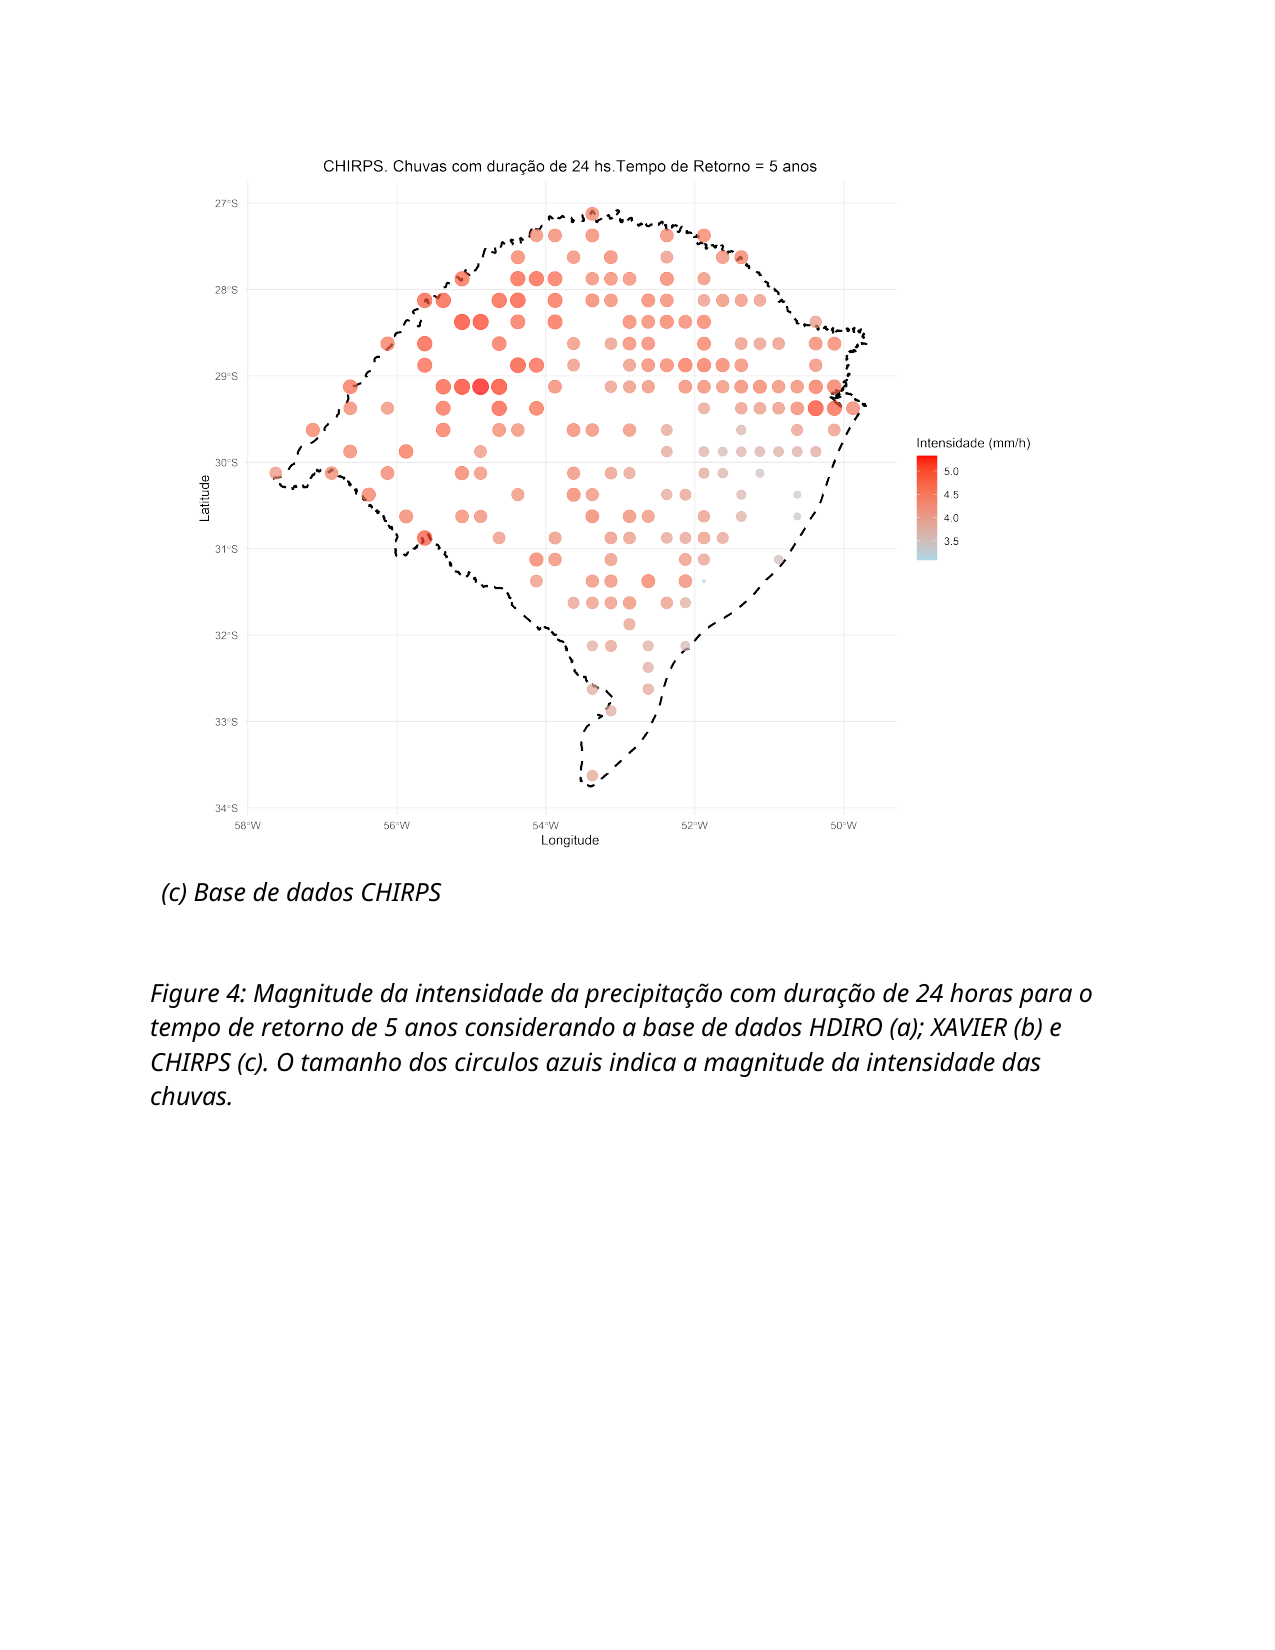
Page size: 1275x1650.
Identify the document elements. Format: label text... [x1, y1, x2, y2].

table_header [139, 150, 1094, 955]
picture [180, 153, 1055, 854]
text Figure 4: Magnitude da intensidade da precipitação com duração de 24 horas para o tempo de retorno de 5 anos considerando a base de dados HDIRO (a); XAVIER (b) e CHIRPS (c). O tamanho dos circulos azuis indica a magnitude da intensidade das chuvas. [150, 976, 1125, 1112]
